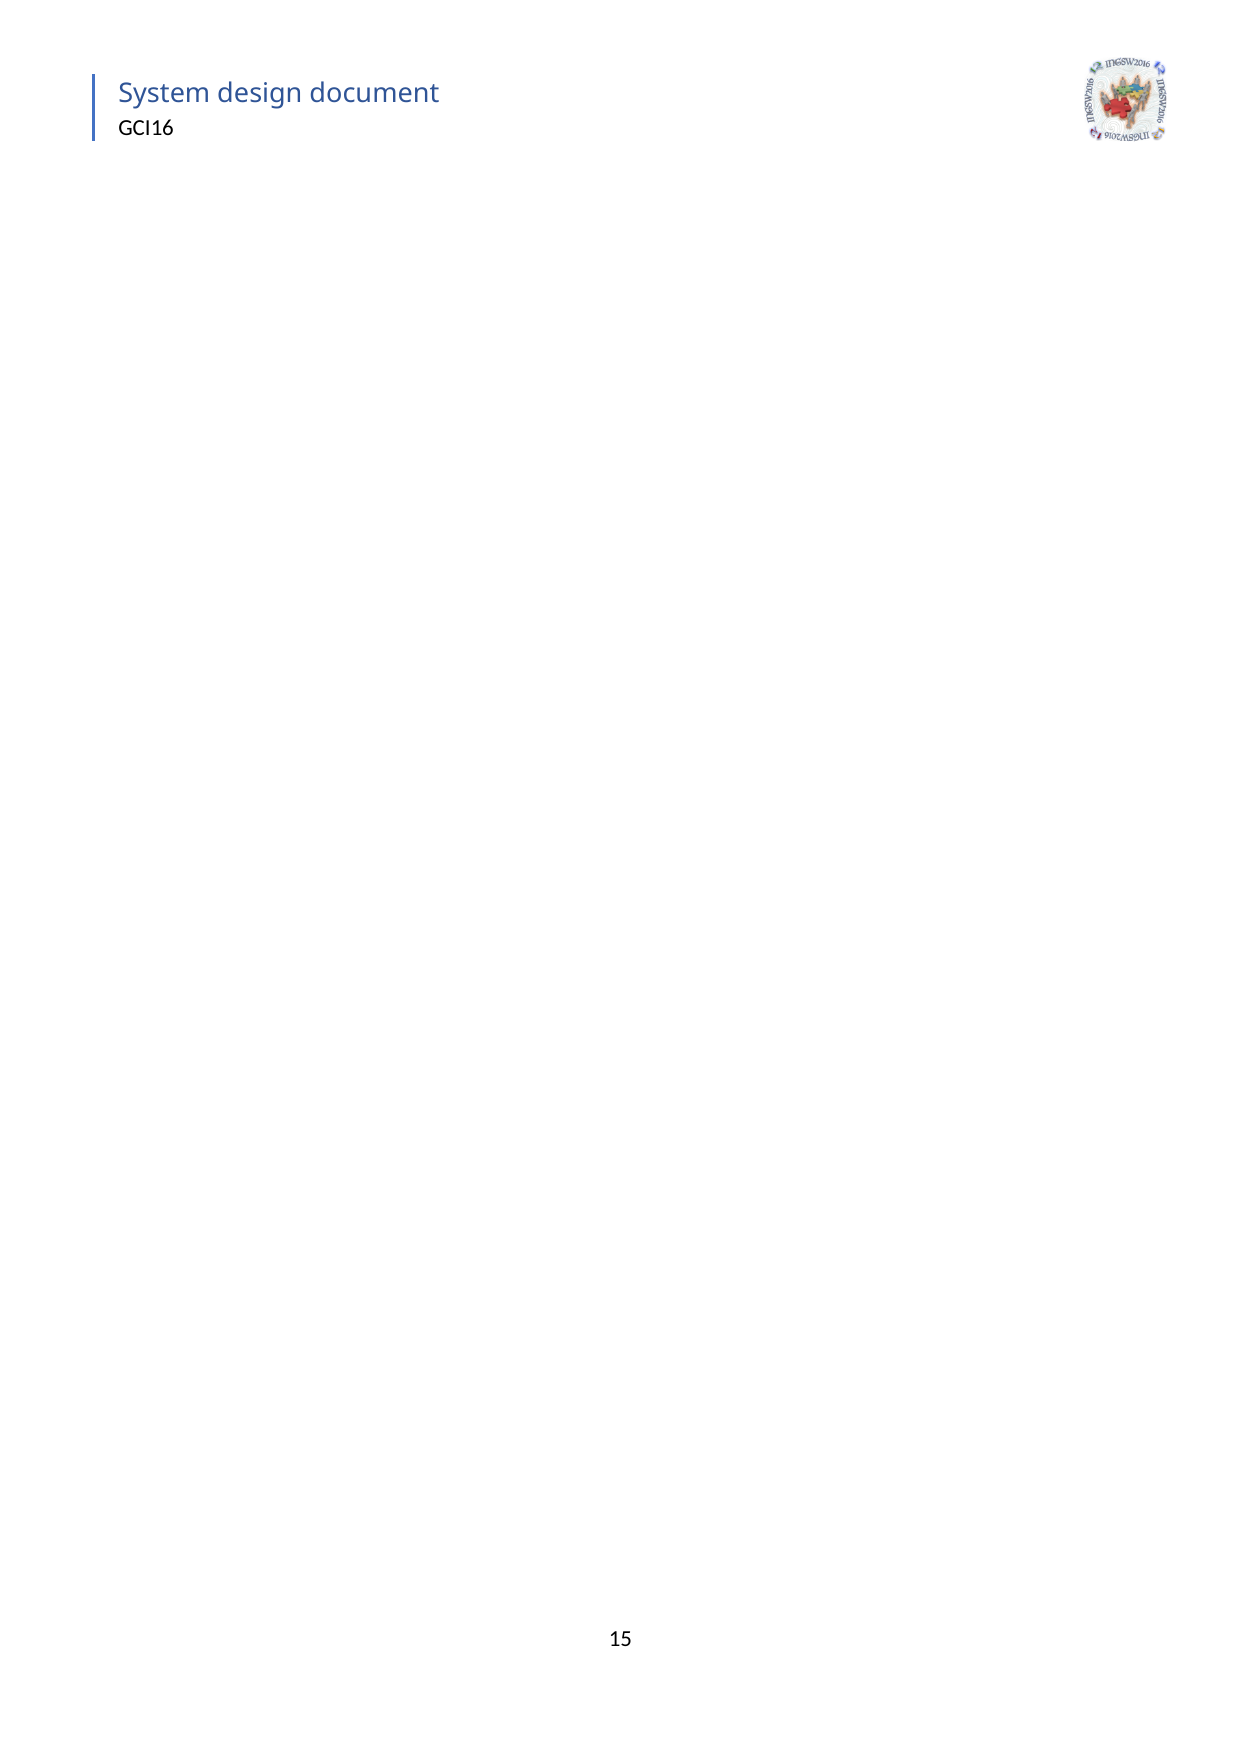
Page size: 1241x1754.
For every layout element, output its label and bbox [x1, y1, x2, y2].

picture [1076, 55, 1171, 149]
